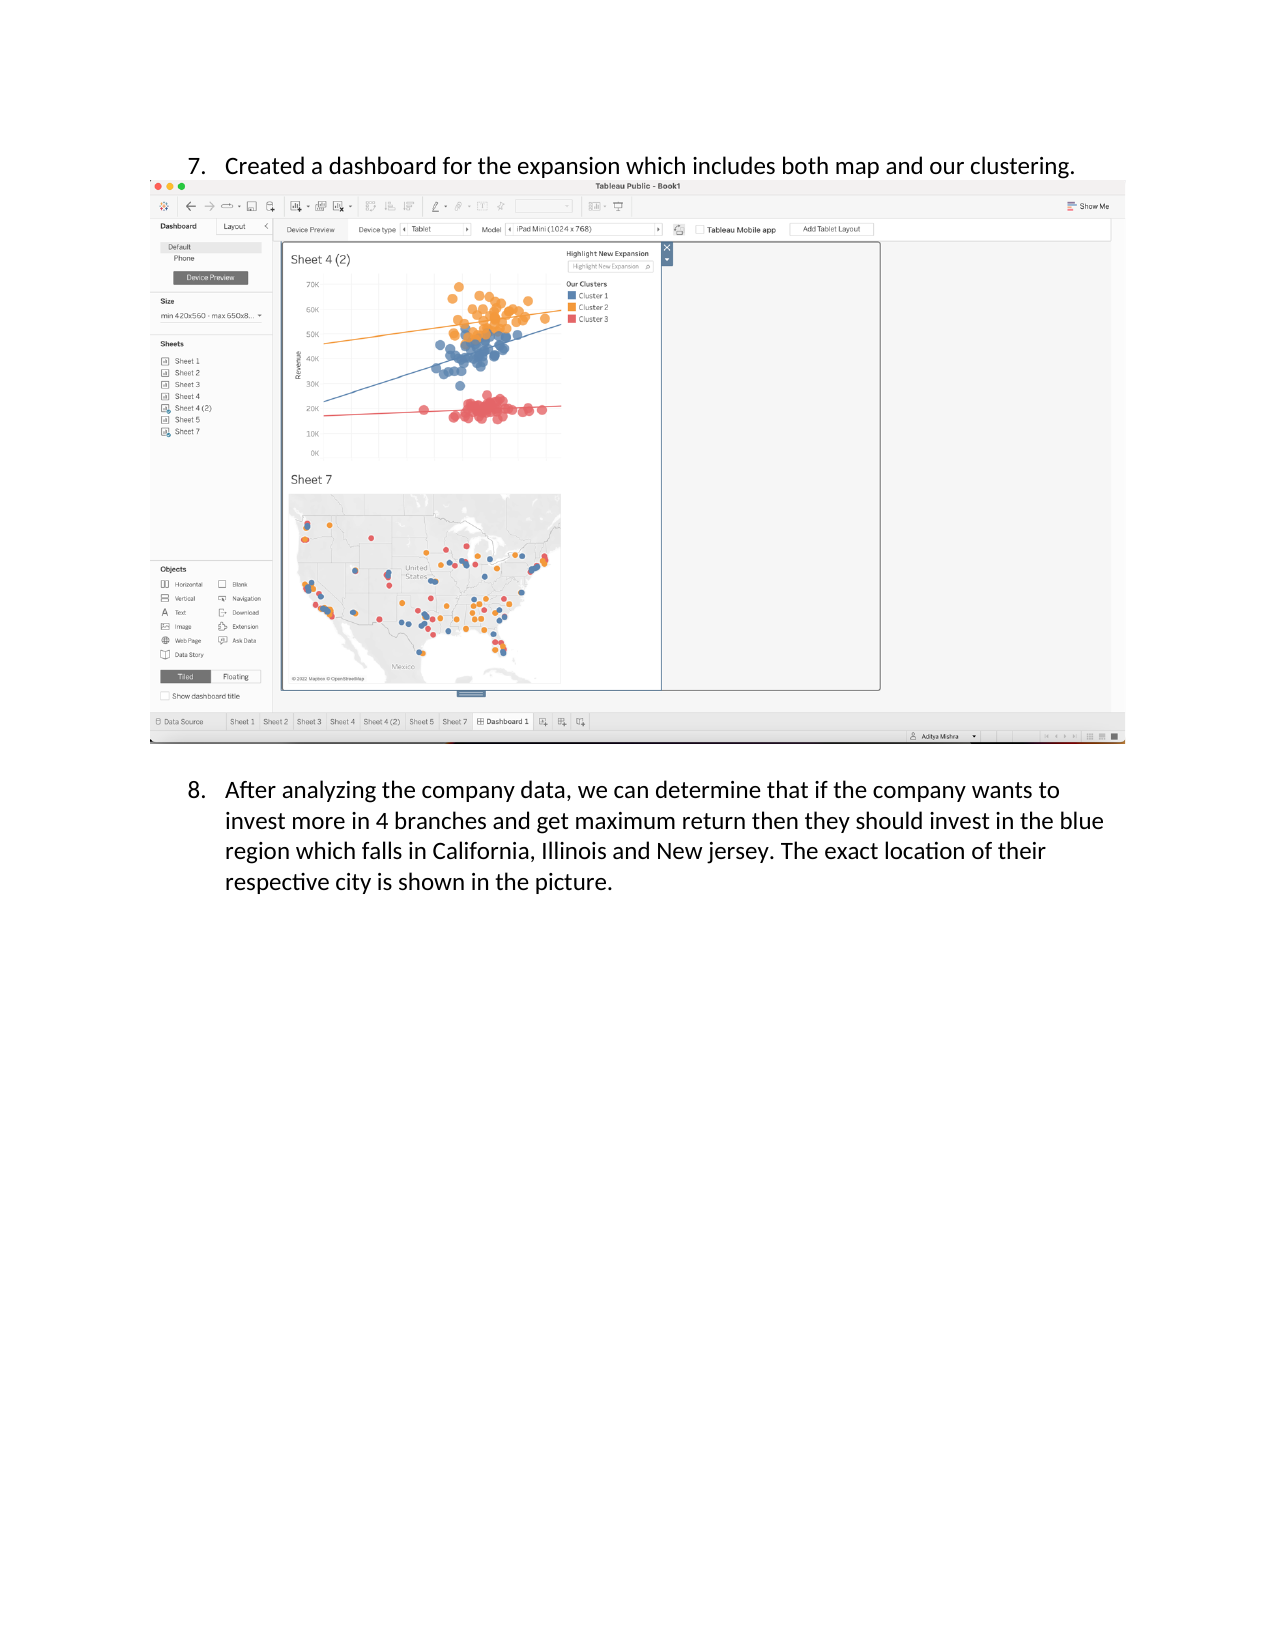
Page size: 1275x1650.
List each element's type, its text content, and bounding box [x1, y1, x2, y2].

list Created a dashboard for the expansion which includes both map and our clustering. [187, 150, 1125, 180]
list After analyzing the company data, we can determine that if the company wants to invest more in 4 branches and get maximum return then they should invest in the blue region which falls in California, Illinois and New jersey. The exact location of their respective city is shown in the picture. [187, 774, 1125, 896]
picture [150, 180, 1125, 744]
